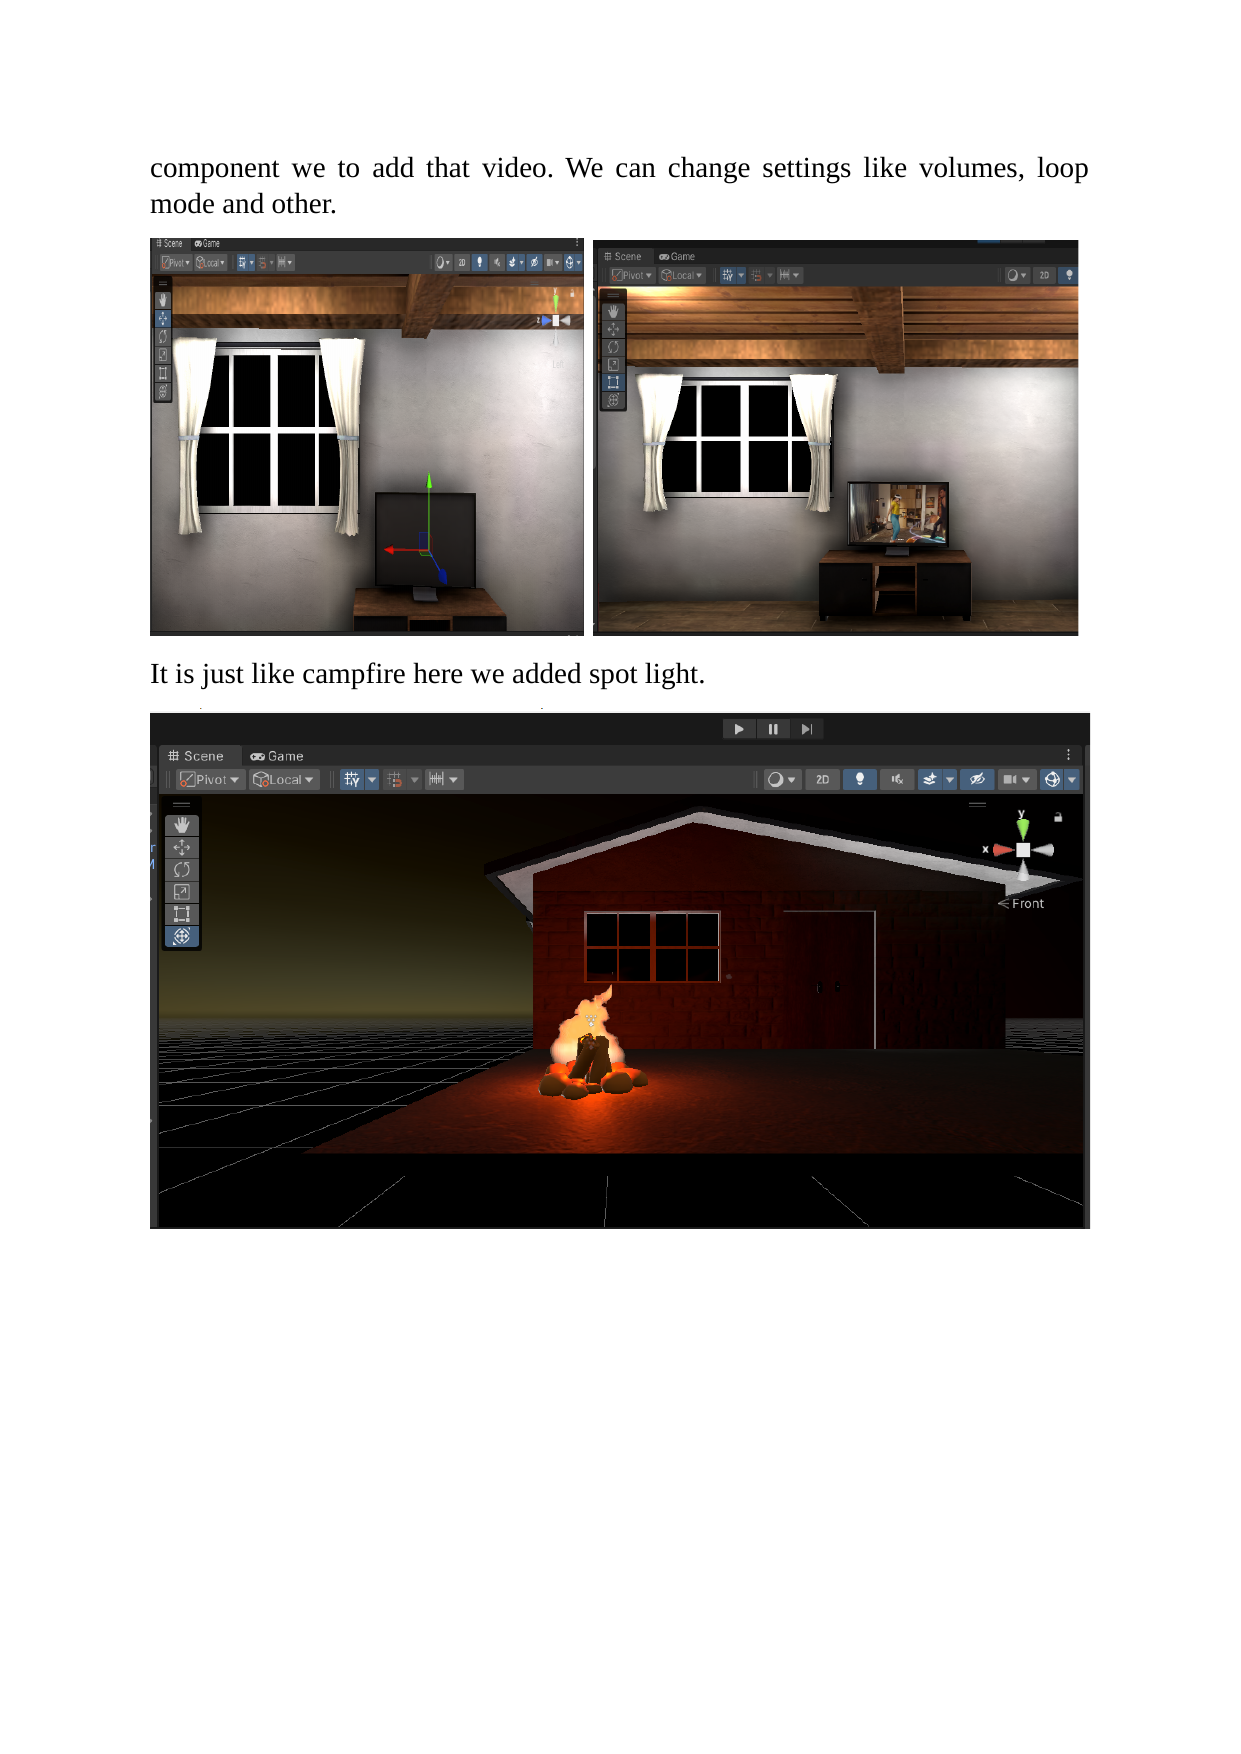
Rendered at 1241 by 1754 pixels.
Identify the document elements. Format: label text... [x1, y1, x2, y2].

picture [150, 238, 584, 636]
picture [593, 240, 1079, 636]
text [150, 150, 1090, 220]
text It is just like campfire here we added spot light. [150, 656, 1090, 689]
picture [150, 708, 1091, 1229]
